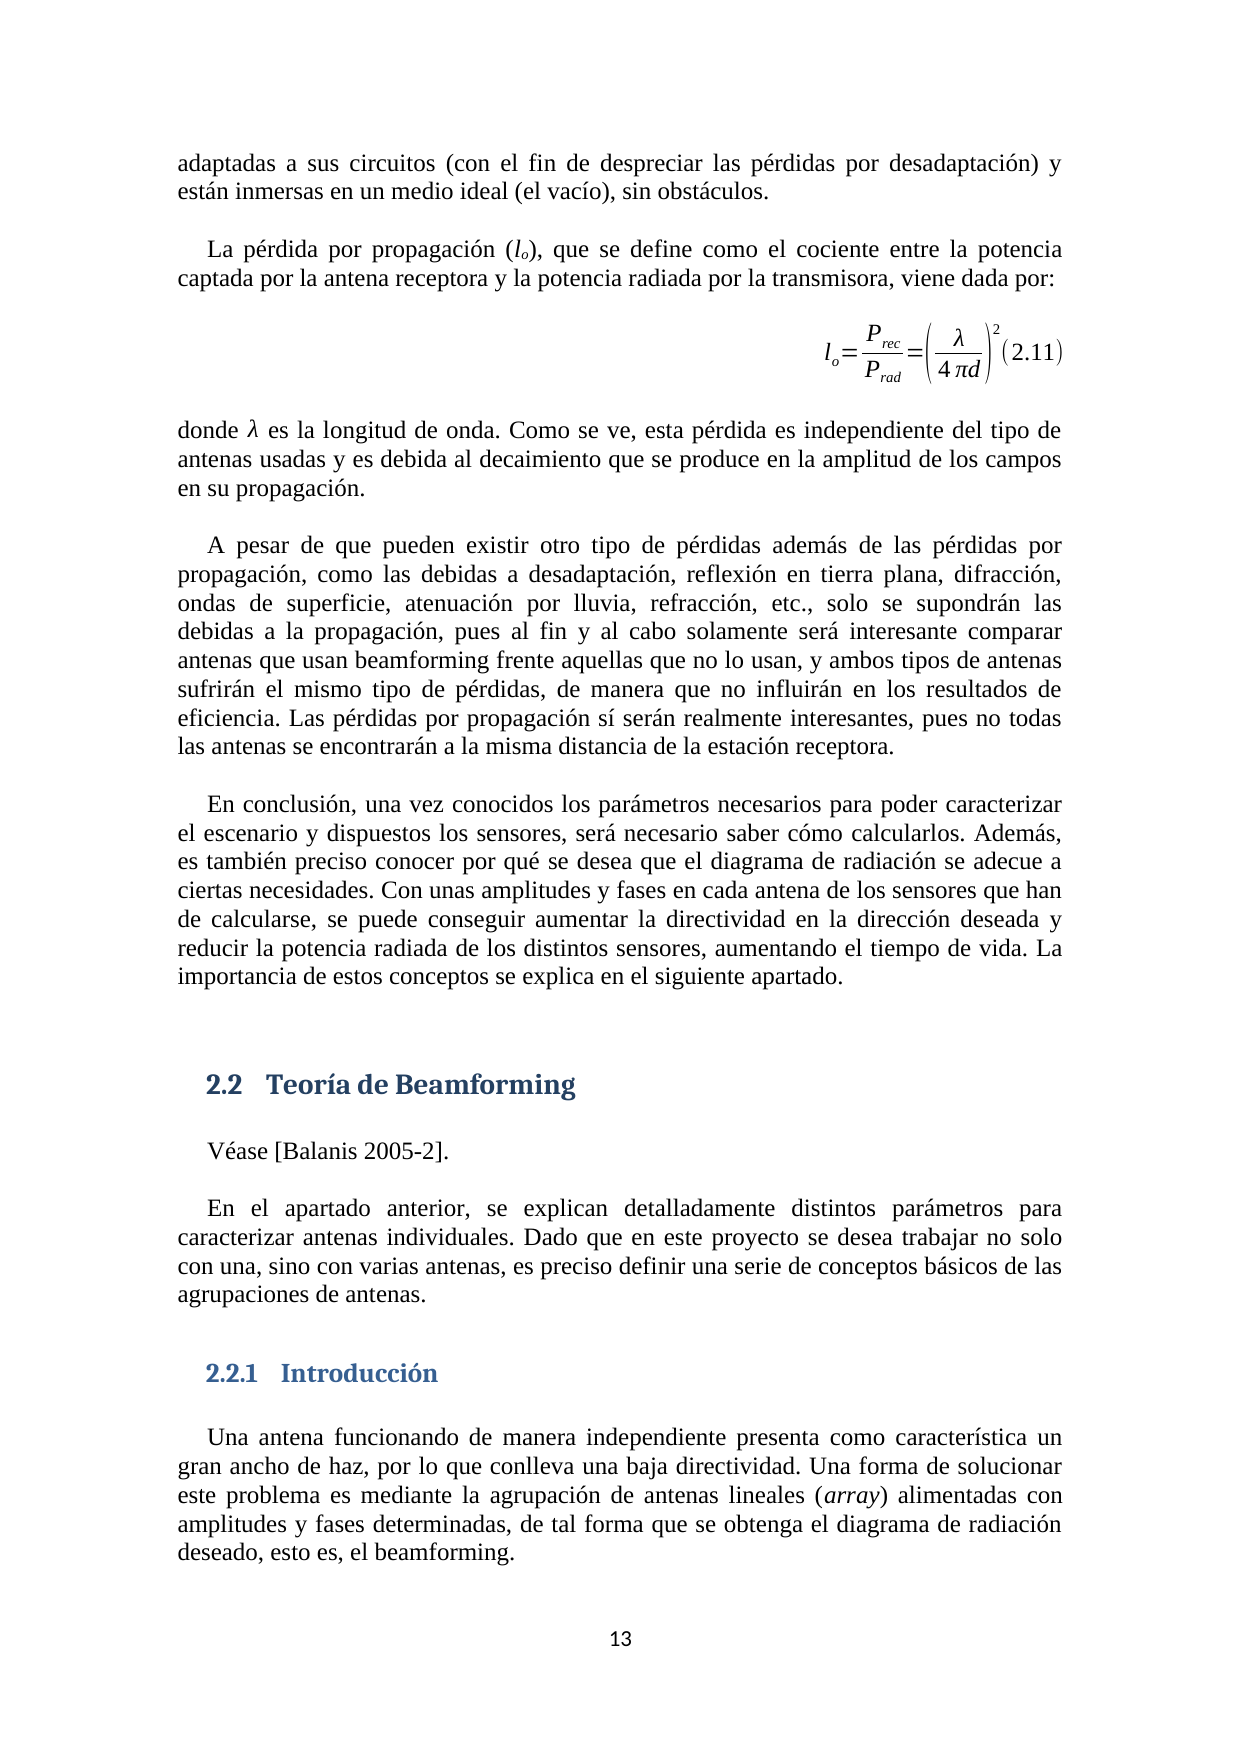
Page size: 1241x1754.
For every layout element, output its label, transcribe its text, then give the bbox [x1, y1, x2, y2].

text Una antena funcionando de manera independiente presenta como característica un gran ancho de haz, por lo que conlleva una baja directividad. Una forma de solucionar este problema es mediante la agrupación de antenas lineales (array) alimentadas con amplitudes y fases determinadas, de tal forma que se obtenga el diagrama de radiación deseado, esto es, el beamforming. [177, 1422, 1063, 1566]
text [177, 148, 1063, 205]
text donde es la longitud de onda. Como se ve, esta pérdida es independiente del tipo de antenas usadas y es debida al decaimiento que se produce en la amplitud de los campos en su propagación. [177, 415, 1063, 501]
text A pesar de que pueden existir otro tipo de pérdidas además de las pérdidas por propagación, como las debidas a desadaptación, reflexión en tierra plana, difracción, ondas de superficie, atenuación por lluvia, refracción, etc., solo se supondrán las debidas a la propagación, pues al fin y al cabo solamente será interesante comparar antenas que usan beamforming frente aquellas que no lo usan, y ambos tipos de antenas sufrirán el mismo tipo de pérdidas, de manera que no influirán en los resultados de eficiencia. Las pérdidas por propagación sí serán realmente interesantes, pues no todas las antenas se encontrarán a la misma distancia de la estación receptora. [177, 530, 1063, 760]
text Véase [Balanis 2005-2]. [177, 1136, 1063, 1164]
subtitle Introducción [206, 1358, 1063, 1389]
text En el apartado anterior, se explican detalladamente distintos parámetros para caracterizar antenas individuales. Dado que en este proyecto se desea trabajar no solo con una, sino con varias antenas, es preciso definir una serie de conceptos básicos de las agrupaciones de antenas. [177, 1193, 1063, 1308]
text La pérdida por propagación (lo), que se define como el cociente entre la potencia captada por la antena receptora y la potencia radiada por la transmisora, viene dada por: [177, 234, 1063, 291]
subtitle Teoría de Beamforming [206, 1068, 1063, 1102]
text En conclusión, una vez conocidos los parámetros necesarios para poder caracterizar el escenario y dispuestos los sensores, será necesario saber cómo calcularlos. Además, es también preciso conocer por qué se desea que el diagrama de radiación se adecue a ciertas necesidades. Con unas amplitudes y fases en cada antena de los sensores que han de calcularse, se puede conseguir aumentar la directividad en la dirección deseada y reducir la potencia radiada de los distintos sensores, aumentando el tiempo de vida. La importancia de estos conceptos se explica en el siguiente apartado. [177, 789, 1063, 990]
